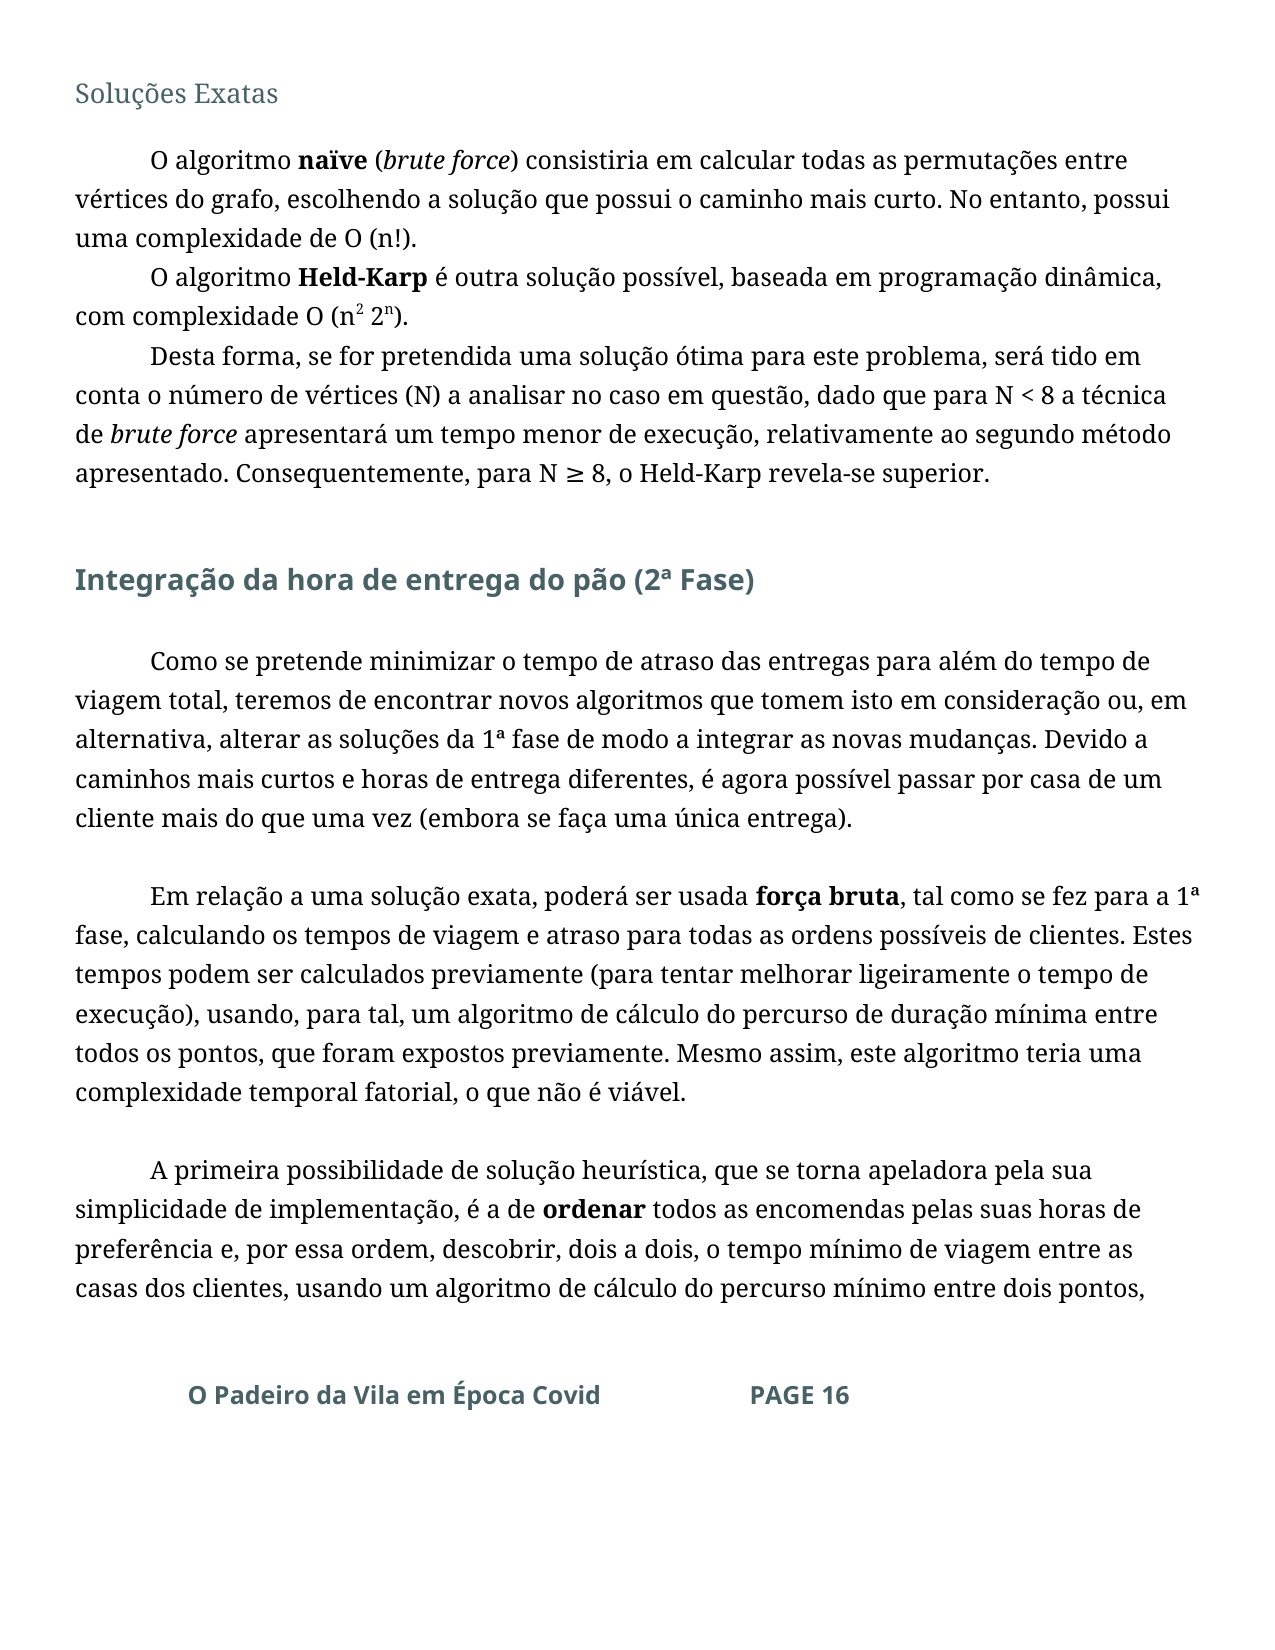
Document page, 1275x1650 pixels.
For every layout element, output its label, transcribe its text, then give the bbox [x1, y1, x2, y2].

text Desta forma, se for pretendida uma solução ótima para este problema, será tido em conta o número de vértices (N) a analisar no caso em questão, dado que para N < 8 a técnica de brute force apresentará um tempo menor de execução, relativamente ao segundo método apresentado. Consequentemente, para N ≥ 8, o Held-Karp revela-se superior. [75, 338, 1200, 490]
text Em relação a uma solução exata, poderá ser usada força bruta, tal como se fez para a 1ª fase, calculando os tempos de viagem e atraso para todas as ordens possíveis de clientes. Estes tempos podem ser calculados previamente (para tentar melhorar ligeiramente o tempo de execução), usando, para tal, um algoritmo de cálculo do percurso de duração mínima entre todos os pontos, que foram expostos previamente. Mesmo assim, este algoritmo teria uma complexidade temporal fatorial, o que não é viável. [75, 879, 1200, 1109]
text O algoritmo Held-Karp é outra solução possível, baseada em programação dinâmica, com complexidade O (n2 2n). [75, 260, 1200, 333]
subtitle Integração da hora de entrega do pão (2ª Fase) [75, 559, 1200, 599]
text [75, 1153, 1200, 1304]
text O algoritmo naïve (brute force) consistiria em calcular todas as permutações entre vértices do grafo, escolhendo a solução que possui o caminho mais curto. No entanto, possui uma complexidade de O (n!). [75, 142, 1200, 255]
text Como se pretende minimizar o tempo de atraso das entregas para além do tempo de viagem total, teremos de encontrar novos algoritmos que tomem isto em consideração ou, em alternativa, alterar as soluções da 1ª fase de modo a integrar as novas mudanças. Devido a caminhos mais curtos e horas de entrega diferentes, é agora possível passar por casa de um cliente mais do que uma vez (embora se faça uma única entrega). [75, 644, 1200, 834]
subtitle Soluções Exatas [75, 75, 1200, 112]
